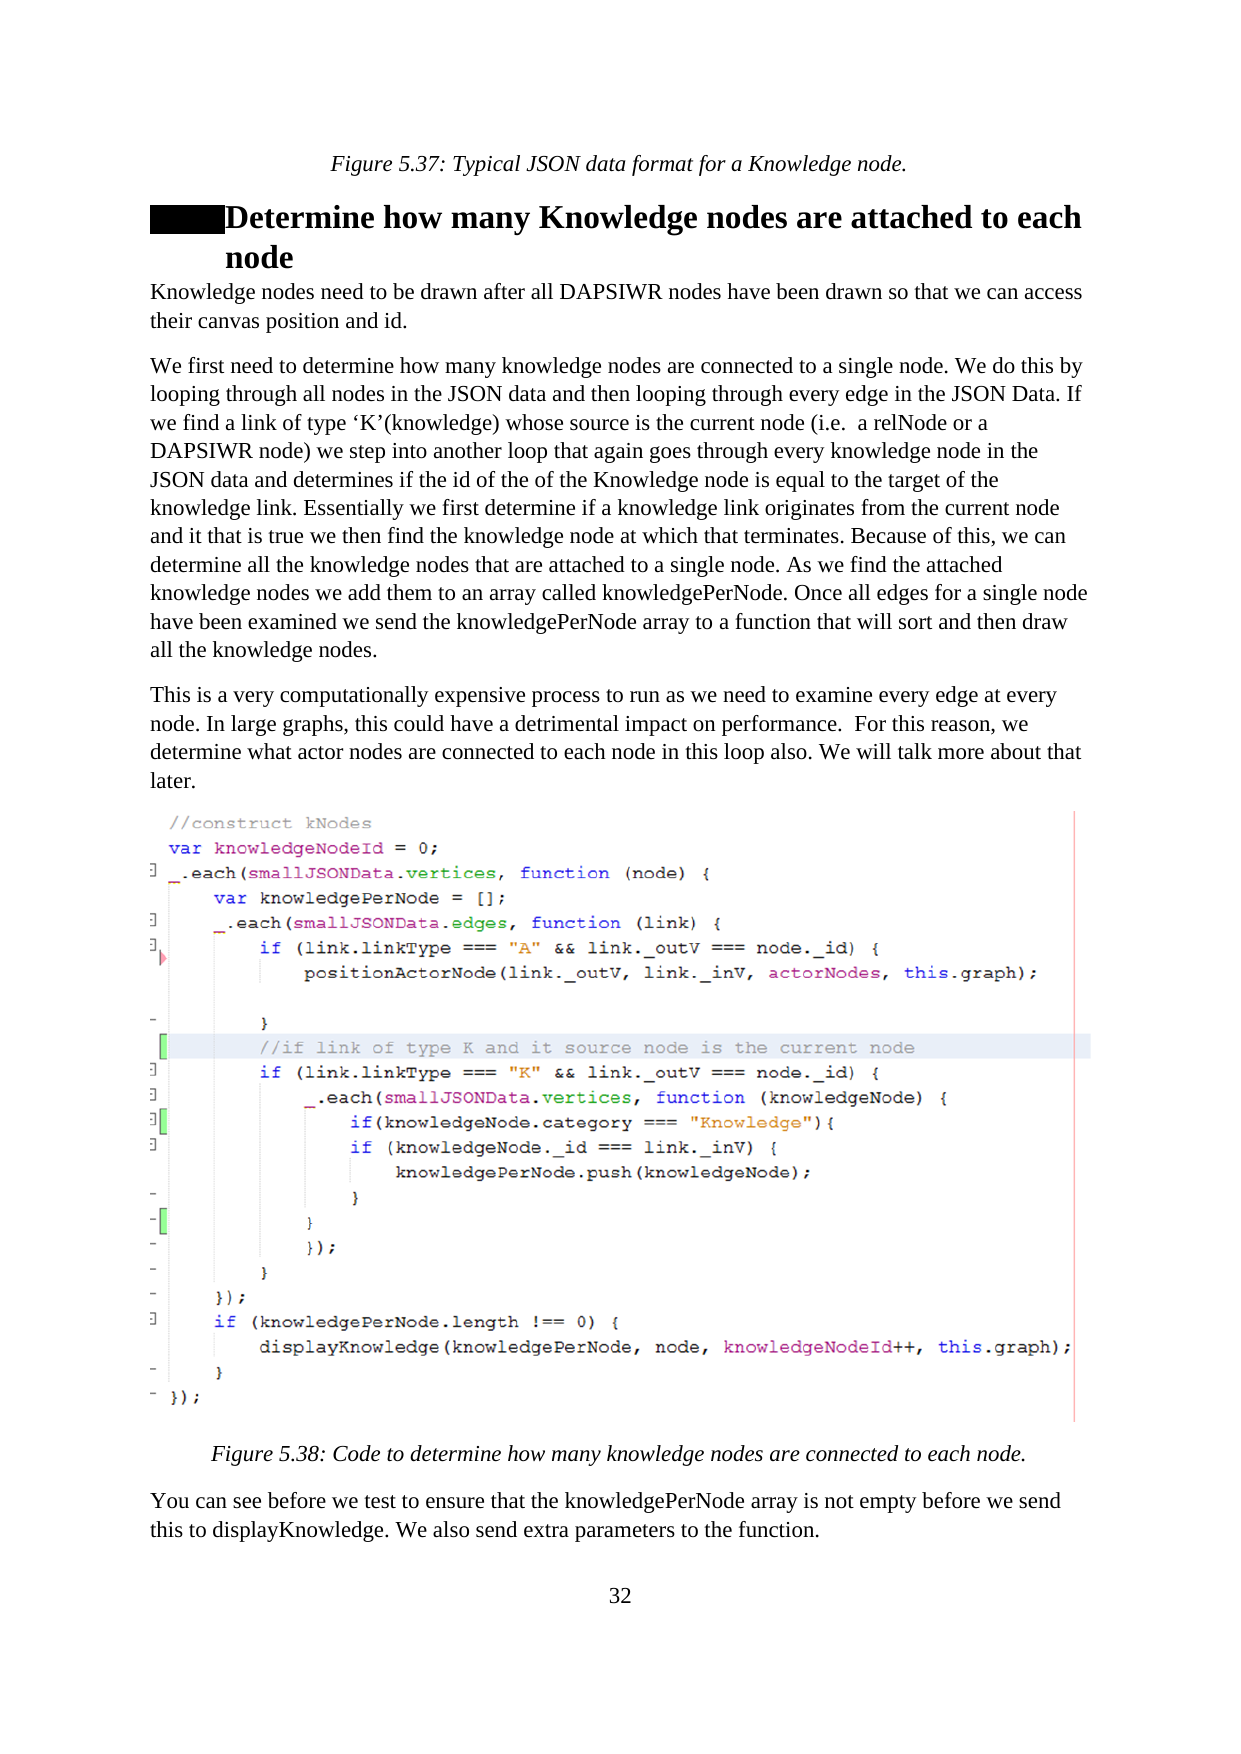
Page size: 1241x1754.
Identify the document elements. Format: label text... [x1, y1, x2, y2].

text Knowledge nodes need to be drawn after all DAPSIWR nodes have been drawn so that we can access their canvas position and id. [150, 278, 1090, 333]
subtitle Determine how many Knowledge nodes are attached to each node [150, 197, 1090, 276]
text You can see before we test to ensure that the knowledgePerNode array is not empty before we send this to displayKnowledge. We also send extra parameters to the function. [150, 1487, 1090, 1542]
text We first need to determine how many knowledge nodes are connected to a single node. We do this by looping through all nodes in the JSON data and then looping through every edge in the JSON Data. If we find a link of type ‘K’(knowledge) whose source is the current node (i.e. a relNode or a DAPSIWR node) we step into another loop that again goes through every knowledge node in the JSON data and determines if the id of the of the Knowledge node is equal to the target of the knowledge link. Essentially we first determine if a knowledge link originates from the current node and it that is true we then find the knowledge node at which that terminates. Because of this, we can determine all the knowledge nodes that are attached to a single node. As we find the attached knowledge nodes we add them to an array called knowledgePerNode. Once all edges for a single node have been examined we send the knowledgePerNode array to a function that will sort and then draw all the knowledge nodes. [150, 352, 1090, 663]
picture [150, 811, 1091, 1422]
text This is a very computationally expensive process to run as we need to examine every edge at every node. In large graphs, this could have a detrimental impact on performance. For this reason, we determine what actor nodes are connected to each node in this loop also. We will talk more about that later. [150, 681, 1090, 793]
